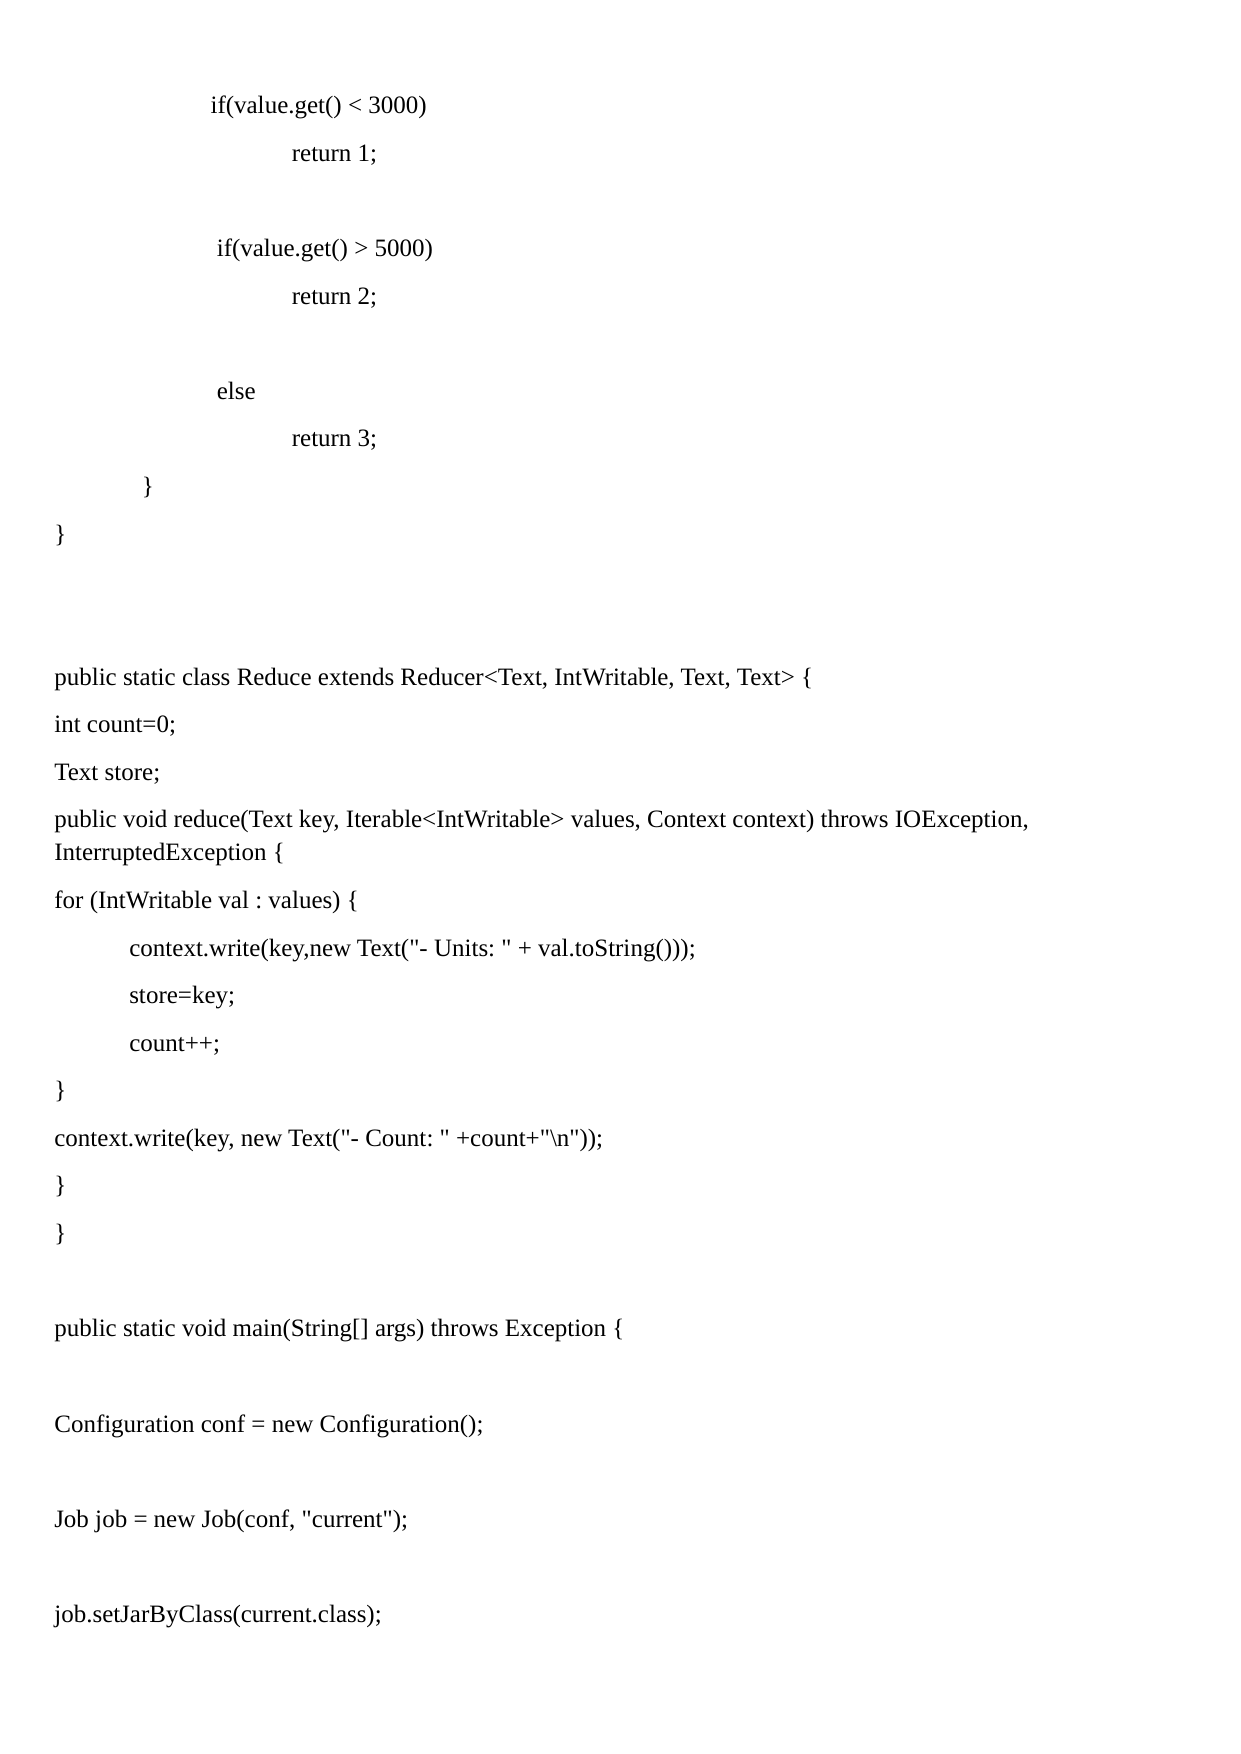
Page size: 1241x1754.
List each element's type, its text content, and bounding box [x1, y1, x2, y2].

text } [54, 471, 1194, 500]
text context.write(key, new Text("- Count: " +count+"\n")); [54, 1123, 1194, 1152]
text if(value.get() > 5000) [54, 233, 1194, 262]
text } [54, 1171, 1194, 1199]
text context.write(key,new Text("- Units: " + val.toString())); [54, 933, 1194, 961]
text else [54, 376, 1194, 405]
text for (IntWritable val : values) { [54, 885, 1194, 914]
text int count=0; [54, 709, 1194, 738]
text public void reduce(Text key, Iterable<IntWritable> values, Context context) throws IOException, InterruptedException { [54, 804, 1194, 866]
text return 1; [54, 138, 1194, 167]
text } [54, 1075, 1194, 1104]
text count++; [54, 1028, 1194, 1057]
text store=key; [54, 980, 1194, 1009]
text public static class Reduce extends Reducer<Text, IntWritable, Text, Text> { [54, 662, 1194, 690]
text } [54, 1218, 1194, 1247]
text return 2; [54, 281, 1194, 309]
text Job job = new Job(conf, "current"); [54, 1504, 1194, 1533]
text if(value.get() < 3000) [54, 90, 1194, 119]
text Text store; [54, 757, 1194, 786]
text public static void main(String[] args) throws Exception { [54, 1313, 1194, 1342]
text return 3; [54, 423, 1194, 452]
text job.setJarByClass(current.class); [54, 1599, 1194, 1628]
text Configuration conf = new Configuration(); [54, 1409, 1194, 1437]
text } [54, 519, 1194, 547]
